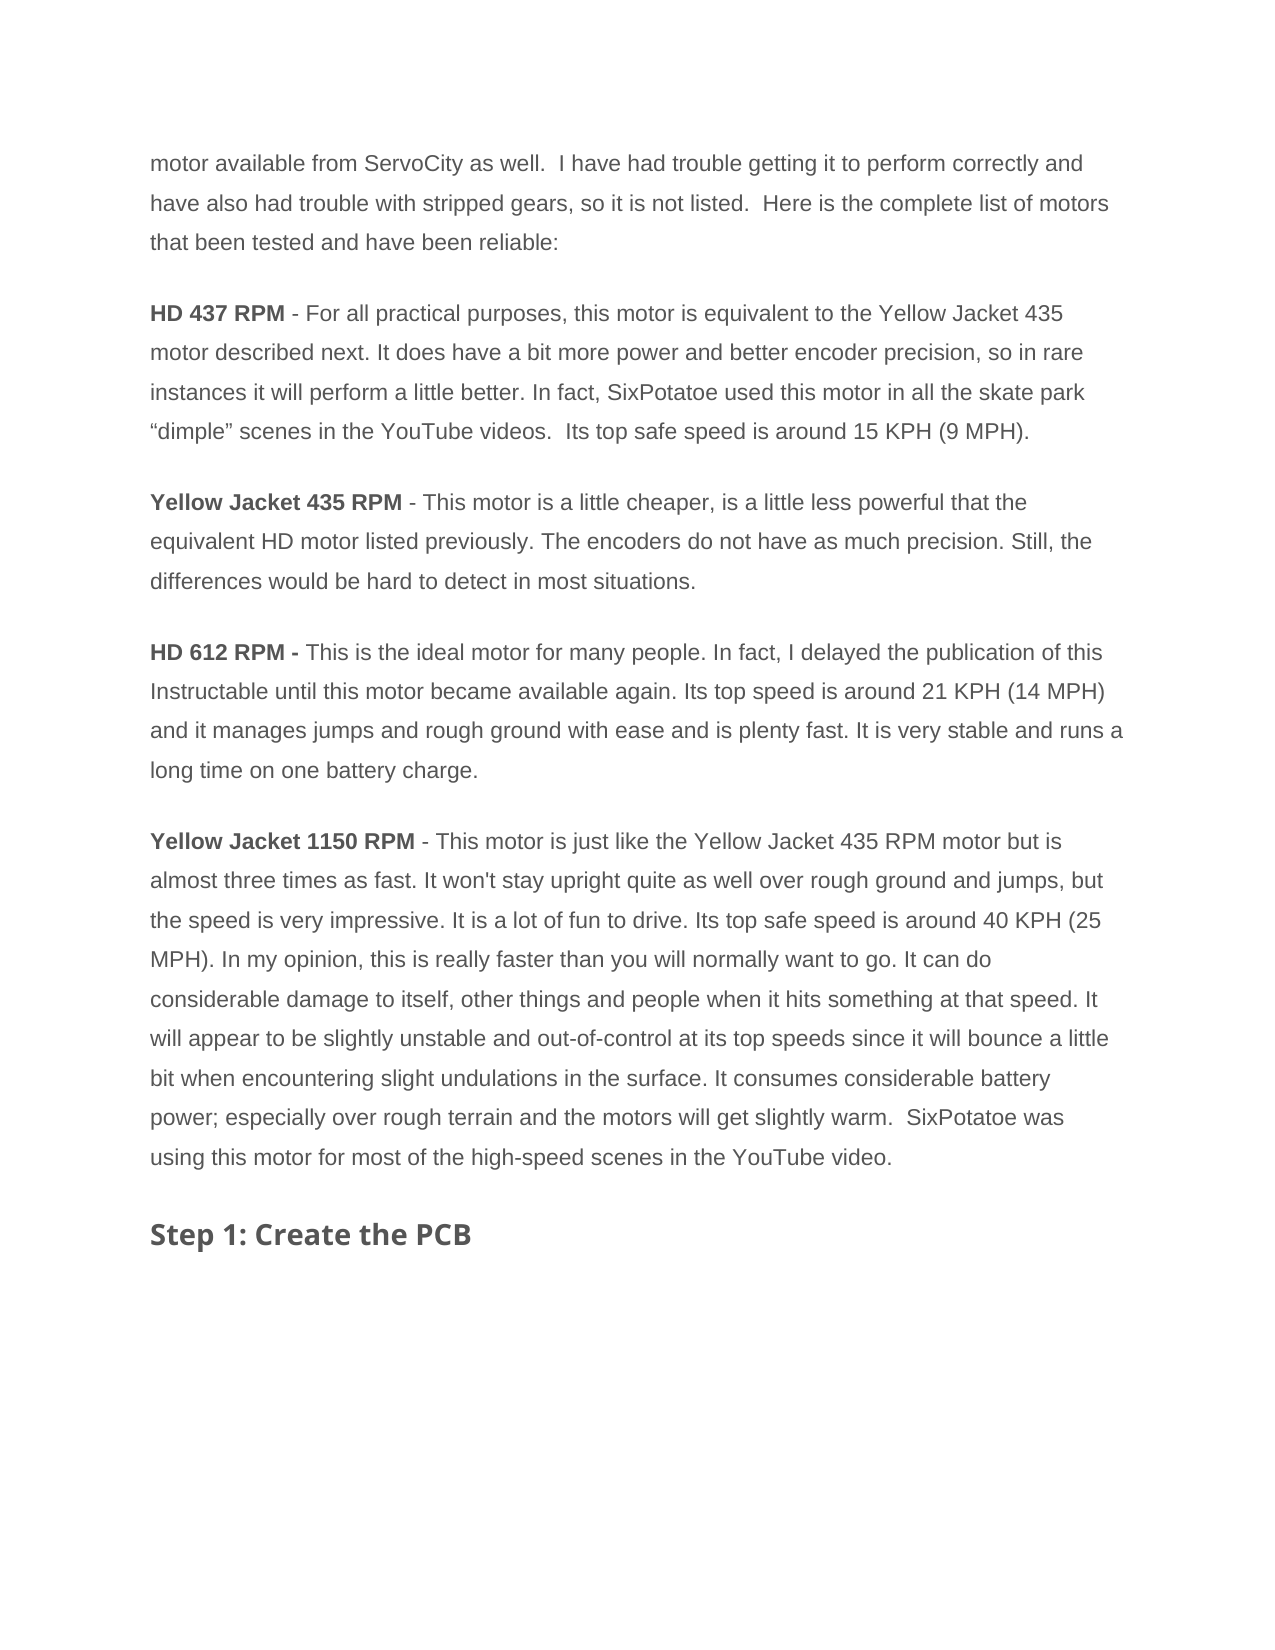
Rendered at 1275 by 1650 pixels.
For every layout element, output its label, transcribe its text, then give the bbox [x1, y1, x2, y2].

text HD 612 RPM - This is the ideal motor for many people. In fact, I delayed the publication of this Instructable until this motor became available again. Its top speed is around 21 KPH (14 MPH) and it manages jumps and rough ground with ease and is plenty fast. It is very stable and runs a long time on one battery charge. [150, 638, 1125, 783]
text HD 437 RPM - For all practical purposes, this motor is equivalent to the Yellow Jacket 435 motor described next. It does have a bit more power and better encoder precision, so in rare instances it will perform a little better. In fact, SixPotatoe used this motor in all the skate park “dimple” scenes in the YouTube videos. Its top safe speed is around 15 KPH (9 MPH). [150, 300, 1125, 444]
subtitle Step 1: Create the PCB [150, 1214, 1125, 1254]
text Yellow Jacket 435 RPM - This motor is a little cheaper, is a little less powerful that the equivalent HD motor listed previously. The encoders do not have as much precision. Still, the differences would be hard to detect in most situations. [150, 489, 1125, 594]
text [150, 150, 1125, 255]
text Yellow Jacket 1150 RPM - This motor is just like the Yellow Jacket 435 RPM motor but is almost three times as fast. It won't stay upright quite as well over rough ground and jumps, but the speed is very impressive. It is a lot of fun to drive. Its top safe speed is around 40 KPH (25 MPH). In my opinion, this is really faster than you will normally want to go. It can do considerable damage to itself, other things and people when it hits something at that speed. It will appear to be slightly unstable and out-of-control at its top speeds since it will bounce a little bit when encountering slight undulations in the surface. It consumes considerable battery power; especially over rough terrain and the motors will get slightly warm. SixPotatoe was using this motor for most of the high-speed scenes in the YouTube video. [150, 828, 1125, 1170]
